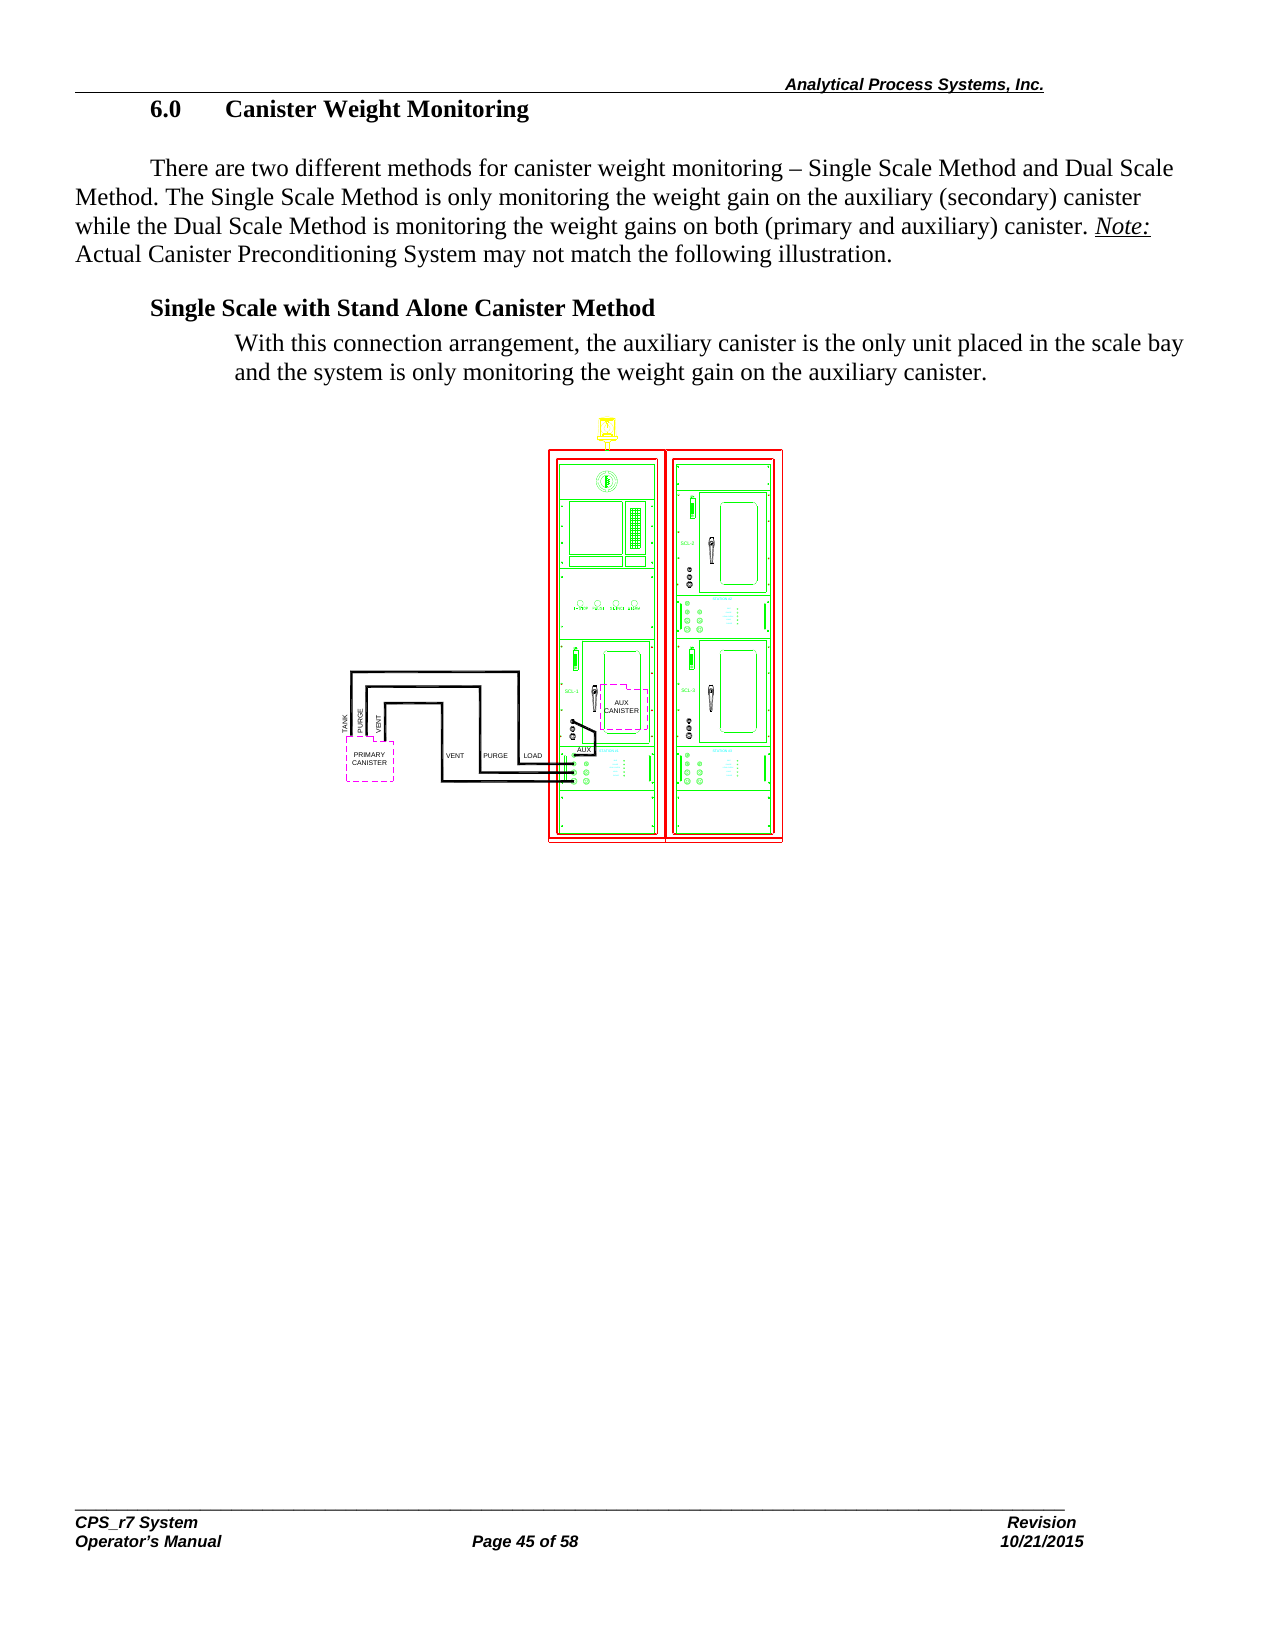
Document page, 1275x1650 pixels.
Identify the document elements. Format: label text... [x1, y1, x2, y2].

subtitle 6.0 Canister Weight Monitoring [75, 94, 1200, 123]
text With this connection arrangement, the auxiliary canister is the only unit placed in the scale bay and the system is only monitoring the weight gain on the auxiliary canister. [234, 328, 1200, 386]
subtitle Single Scale with Stand Alone Canister Method [75, 293, 1200, 322]
text There are two different methods for canister weight monitoring – Single Scale Method and Dual Scale Method. The Single Scale Method is only monitoring the weight gain on the auxiliary (secondary) canister while the Dual Scale Method is monitoring the weight gains on both (primary and auxiliary) canister. Note: Actual Canister Preconditioning System may not match the following illustration. [75, 153, 1200, 268]
